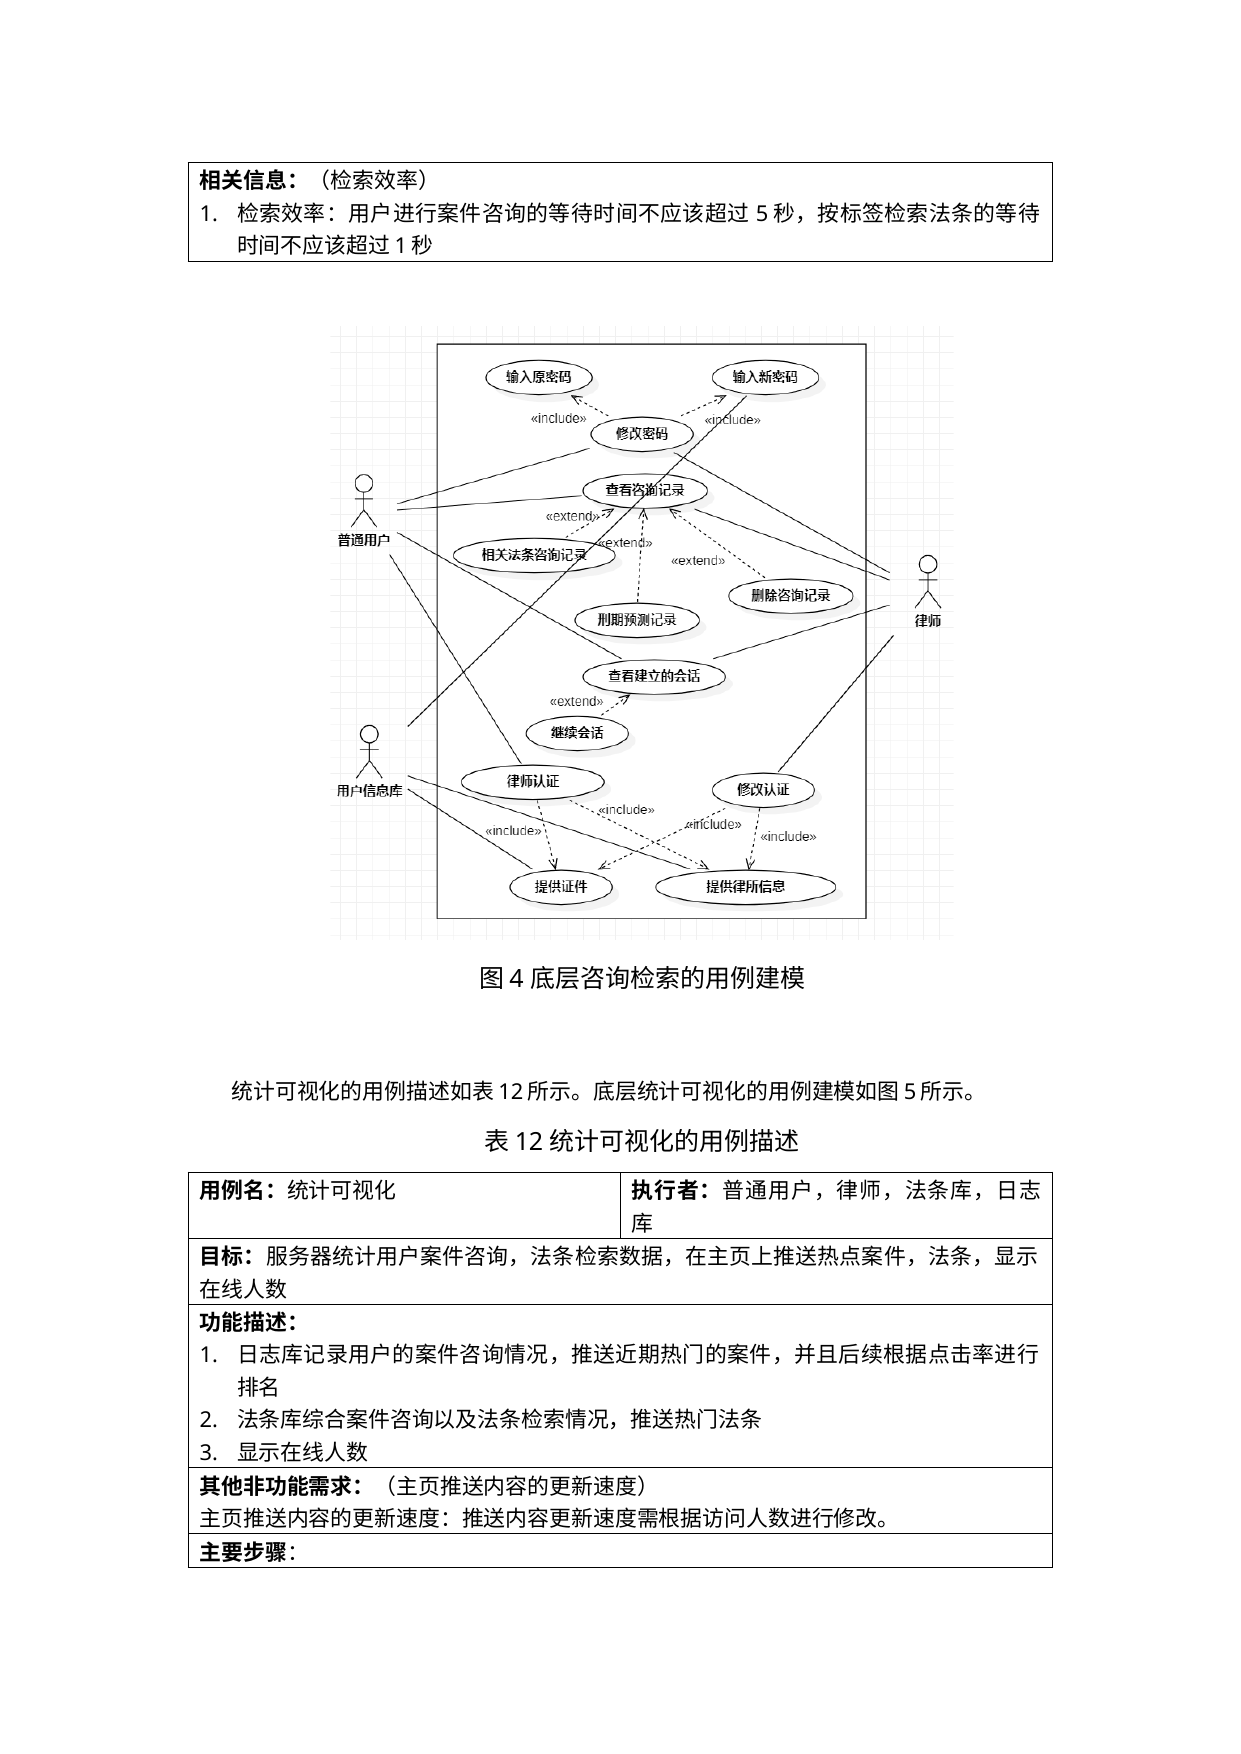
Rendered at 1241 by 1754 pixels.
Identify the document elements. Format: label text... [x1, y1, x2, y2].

table_header 用例名：统计可视化 [189, 1173, 620, 1238]
text 表12 统计可视化的用例描述 [187, 1107, 1053, 1172]
text 统计可视化的用例描述如表12所示。底层统计可视化的用例建模如图5所示。 [187, 1074, 1053, 1107]
table_cell 功能描述： 日志库记录用户的案件咨询情况，推送近期热门的案件，并且后续根据点击率进行排名 法条库综合案件咨询以及法条检索情况，推送热门法条 显示在线人数 [189, 1305, 1052, 1467]
text 图4 底层咨询检索的用例建模 [187, 944, 1053, 1009]
table_header 执行者：普通用户，律师，法条库，日志库 [621, 1173, 1052, 1238]
table_cell 相关信息：（检索效率） 检索效率：用户进行案件咨询的等待时间不应该超过5秒，按标签检索法条的等待时间不应该超过1秒 [189, 163, 1052, 261]
table_cell 其他非功能需求：（主页推送内容的更新速度） 主页推送内容的更新速度：推送内容更新速度需根据访问人数进行修改。 [189, 1468, 1052, 1533]
picture [330, 326, 954, 940]
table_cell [189, 1534, 1052, 1567]
table_cell 目标：服务器统计用户案件咨询，法条检索数据，在主页上推送热点案件，法条，显示在线人数 [189, 1239, 1052, 1304]
